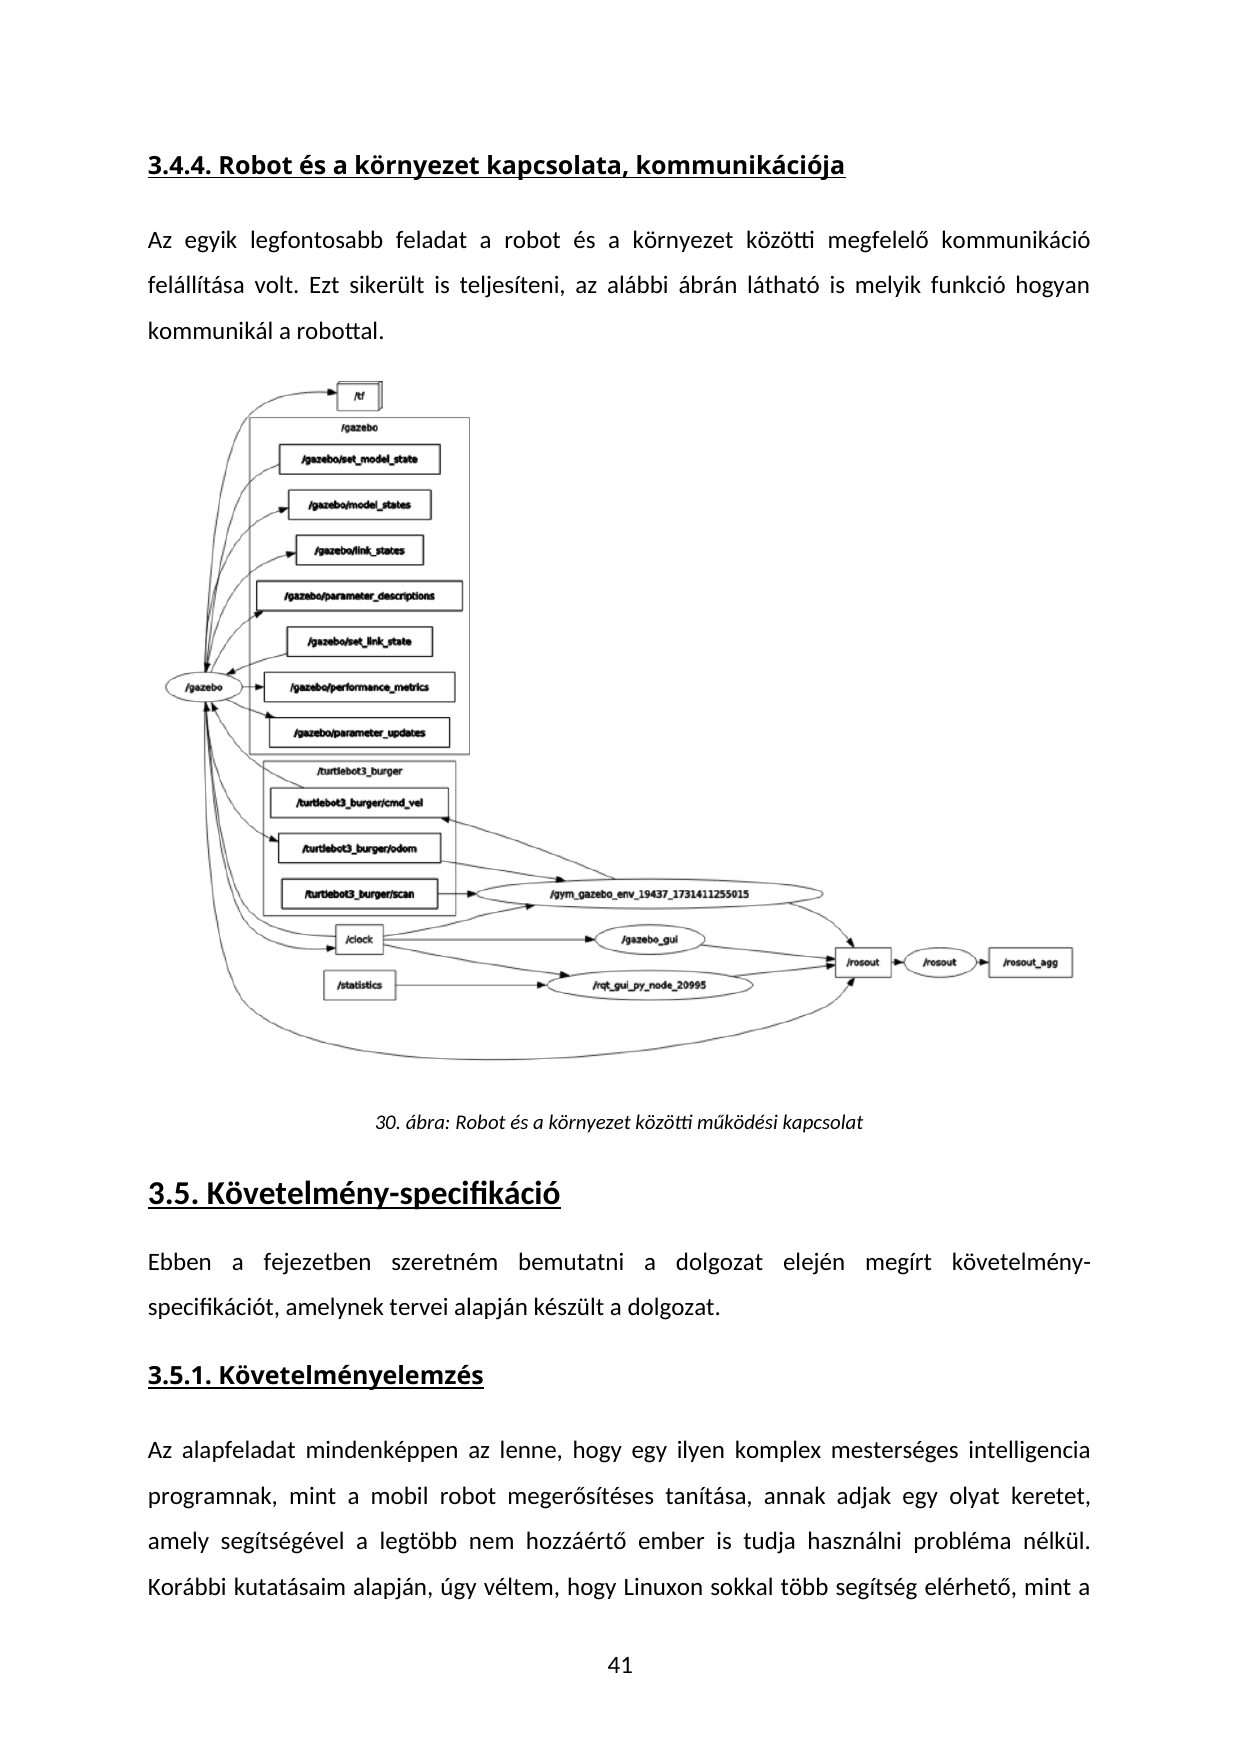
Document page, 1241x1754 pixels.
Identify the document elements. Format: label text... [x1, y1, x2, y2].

subtitle 3.4.4. Robot és a környezet kapcsolata, kommunikációja [148, 148, 1092, 182]
picture [148, 381, 1092, 1073]
text Ebben a fejezetben szeretném bemutatni a dolgozat elején megírt követelmény-specifikációt, amelynek tervei alapján készült a dolgozat. [148, 1246, 1092, 1322]
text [148, 1434, 1092, 1602]
text Az egyik legfontosabb feladat a robot és a környezet közötti megfelelő kommunikáció felállítása volt. Ezt sikerült is teljesíteni, az alábbi ábrán látható is melyik funkció hogyan kommunikál a robottal. [148, 224, 1092, 346]
text 30. ábra: Robot és a környezet közötti működési kapcsolat [148, 1109, 1092, 1134]
subtitle 3.5.1. Követelményelemzés [148, 1358, 1092, 1392]
subtitle 3.5. Követelmény-specifikáció [148, 1172, 1092, 1213]
